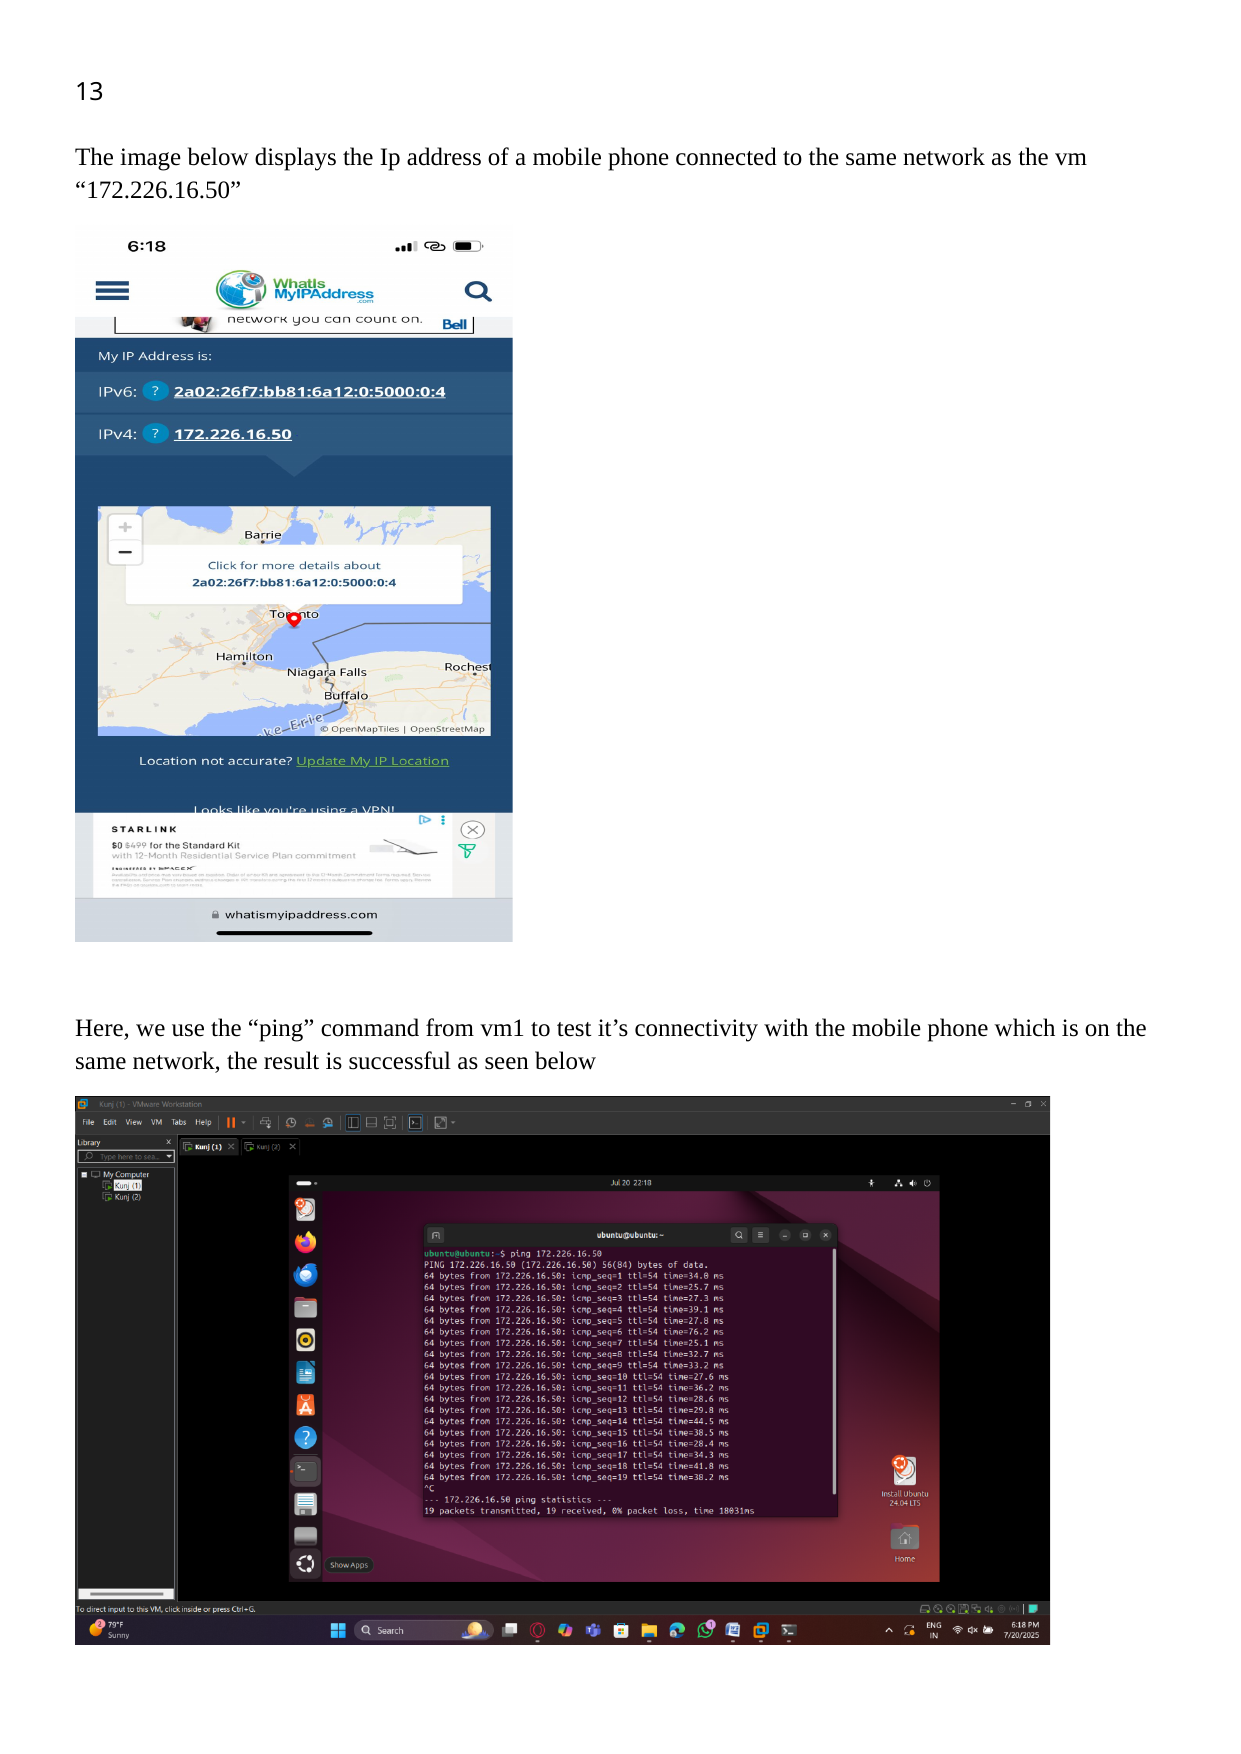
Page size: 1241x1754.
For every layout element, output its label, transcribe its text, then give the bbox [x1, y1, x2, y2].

picture [75, 1096, 1050, 1645]
text Here, we use the “ping” command from vm1 to test it’s connectivity with the mobile phone which is on the same network, the result is successful as seen below [75, 1013, 1165, 1075]
text The image below displays the Ip address of a mobile phone connected to the same network as the vm “172.226.16.50” [75, 142, 1165, 204]
picture [75, 224, 513, 942]
